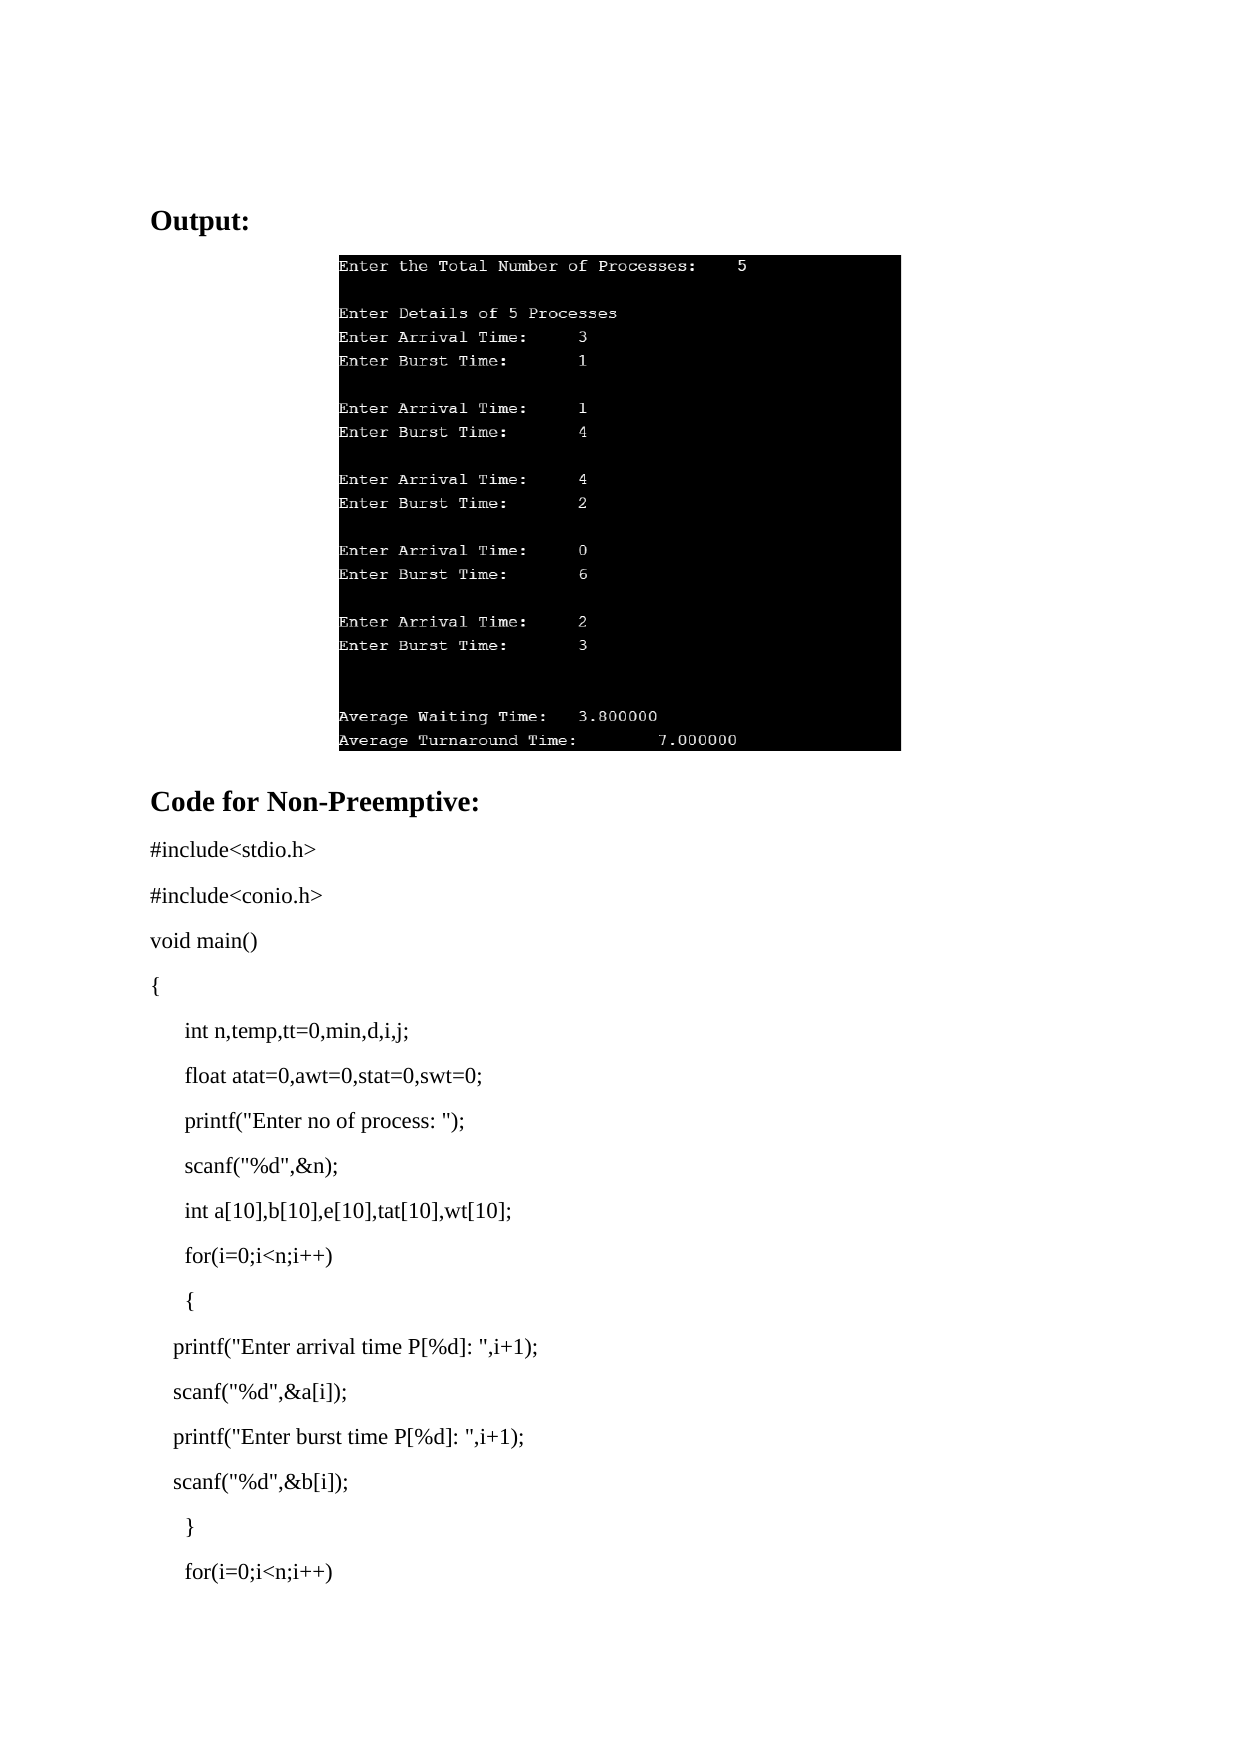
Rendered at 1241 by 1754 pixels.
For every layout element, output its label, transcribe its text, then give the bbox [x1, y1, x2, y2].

text { [150, 972, 1090, 998]
text for(i=0;i<n;i++) [150, 1558, 1090, 1584]
text int n,temp,tt=0,min,d,i,j; [150, 1017, 1090, 1043]
text printf("Enter arrival time P[%d]: ",i+1); [150, 1333, 1090, 1359]
text scanf("%d",&a[i]); [150, 1378, 1090, 1404]
text #include<conio.h> [150, 882, 1090, 908]
text scanf("%d",&n); [150, 1152, 1090, 1179]
text } [150, 1513, 1090, 1539]
text { [150, 1288, 1090, 1314]
text for(i=0;i<n;i++) [150, 1242, 1090, 1269]
text int a[10],b[10],e[10],tat[10],wt[10]; [150, 1197, 1090, 1224]
text #include<stdio.h> [150, 837, 1090, 863]
text printf("Enter no of process: "); [150, 1107, 1090, 1133]
text Code for Non-Preemptive: [150, 784, 1090, 817]
text scanf("%d",&b[i]); [150, 1468, 1090, 1494]
text void main() [150, 927, 1090, 953]
text printf("Enter burst time P[%d]: ",i+1); [150, 1423, 1090, 1449]
text float atat=0,awt=0,stat=0,swt=0; [150, 1062, 1090, 1088]
picture [339, 255, 902, 751]
text Output: [150, 203, 1090, 236]
